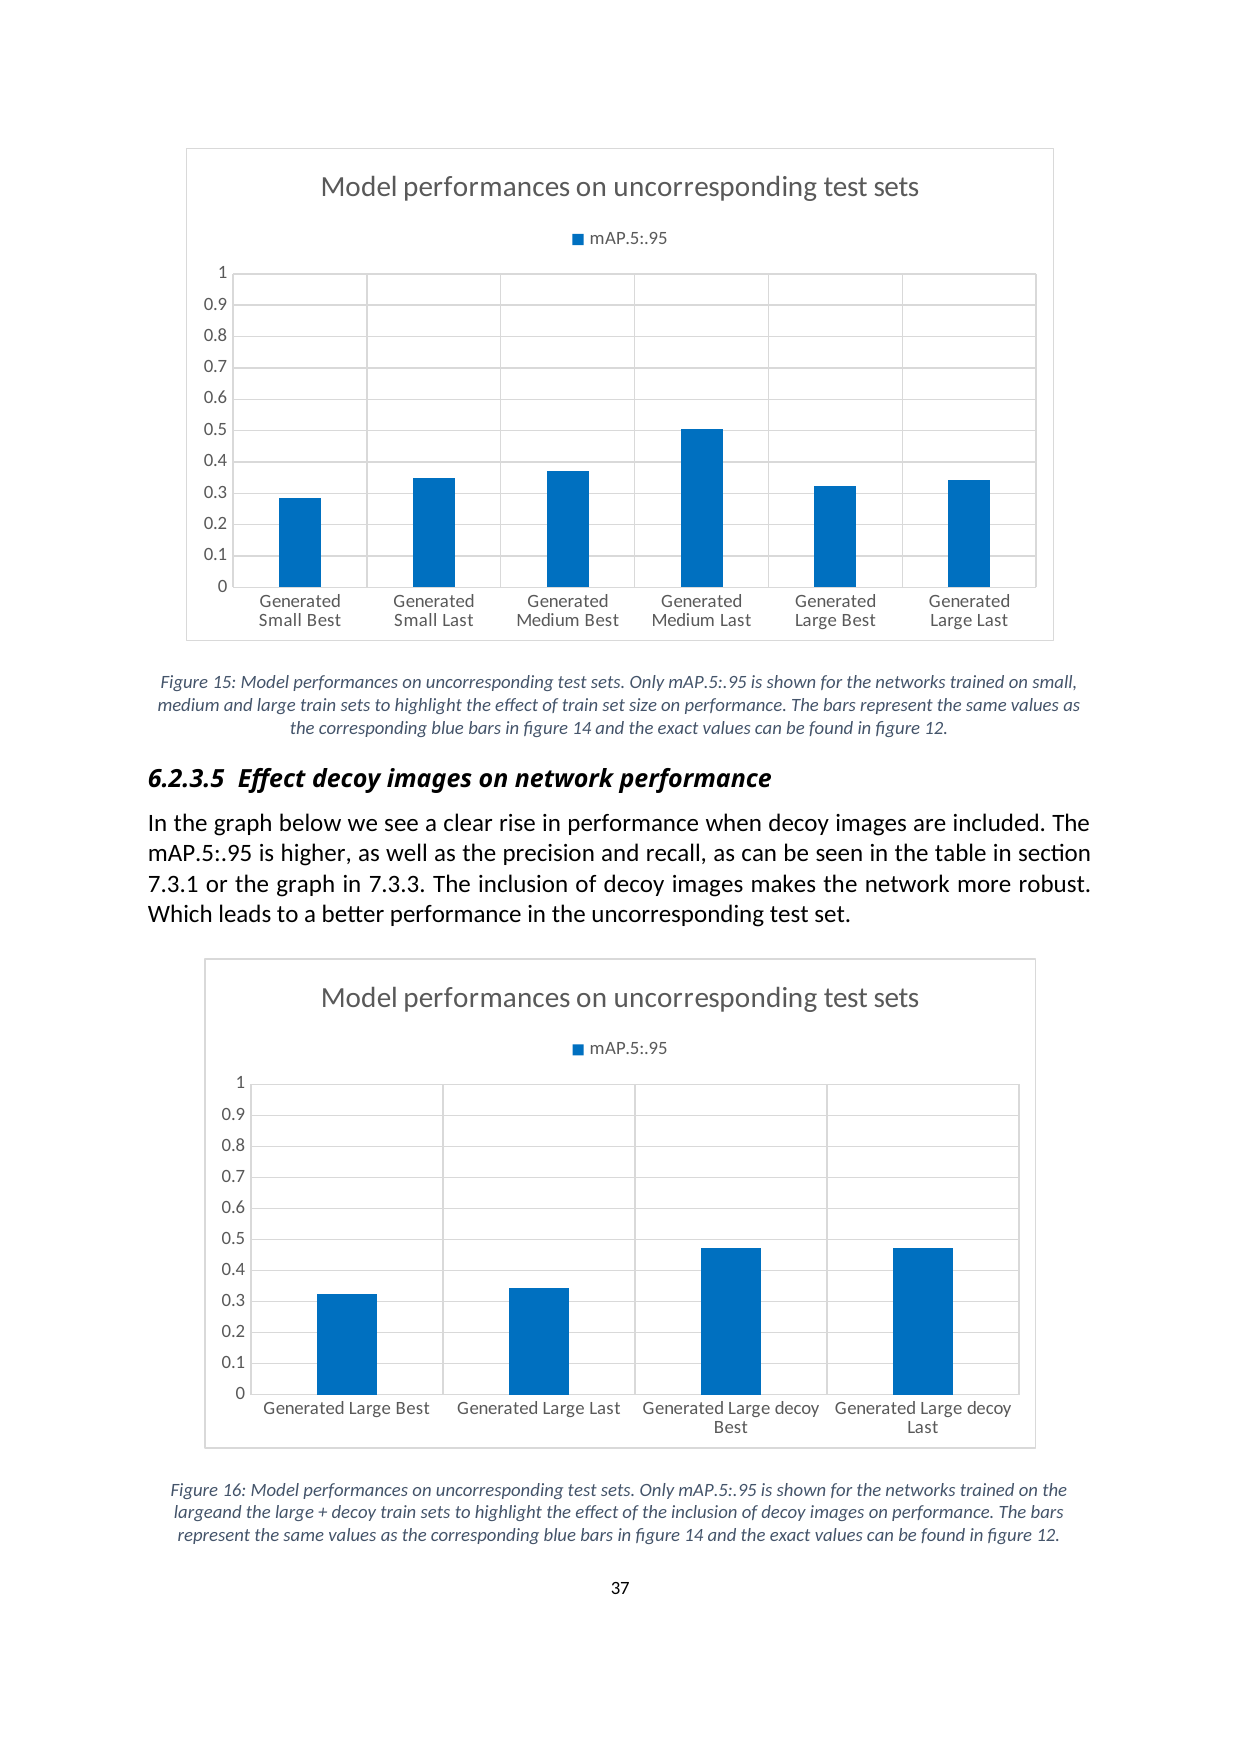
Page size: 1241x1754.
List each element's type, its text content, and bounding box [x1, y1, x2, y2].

text Figure 16: Model performances on uncorresponding test sets. Only mAP.5:.95 is shown for the networks trained on the largeand the large + decoy train sets to highlight the effect of the inclusion of decoy images on performance. The bars represent the same values as the corresponding blue bars in figure 14 and the exact values can be found in figure 12. [148, 1478, 1093, 1547]
subtitle Effect decoy images on network performance [148, 760, 1093, 794]
text In the graph below we see a clear rise in performance when decoy images are included. The mAP.5:.95 is higher, as well as the precision and recall, as can be seen in the table in section 7.3.1 or the graph in 7.3.3. The inclusion of decoy images makes the network more robust. Which leads to a better performance in the uncorresponding test set. [148, 807, 1093, 929]
text Figure 15: Model performances on uncorresponding test sets. Only mAP.5:.95 is shown for the networks trained on small, medium and large train sets to highlight the effect of train set size on performance. The bars represent the same values as the corresponding blue bars in figure 14 and the exact values can be found in figure 12. [148, 671, 1093, 739]
